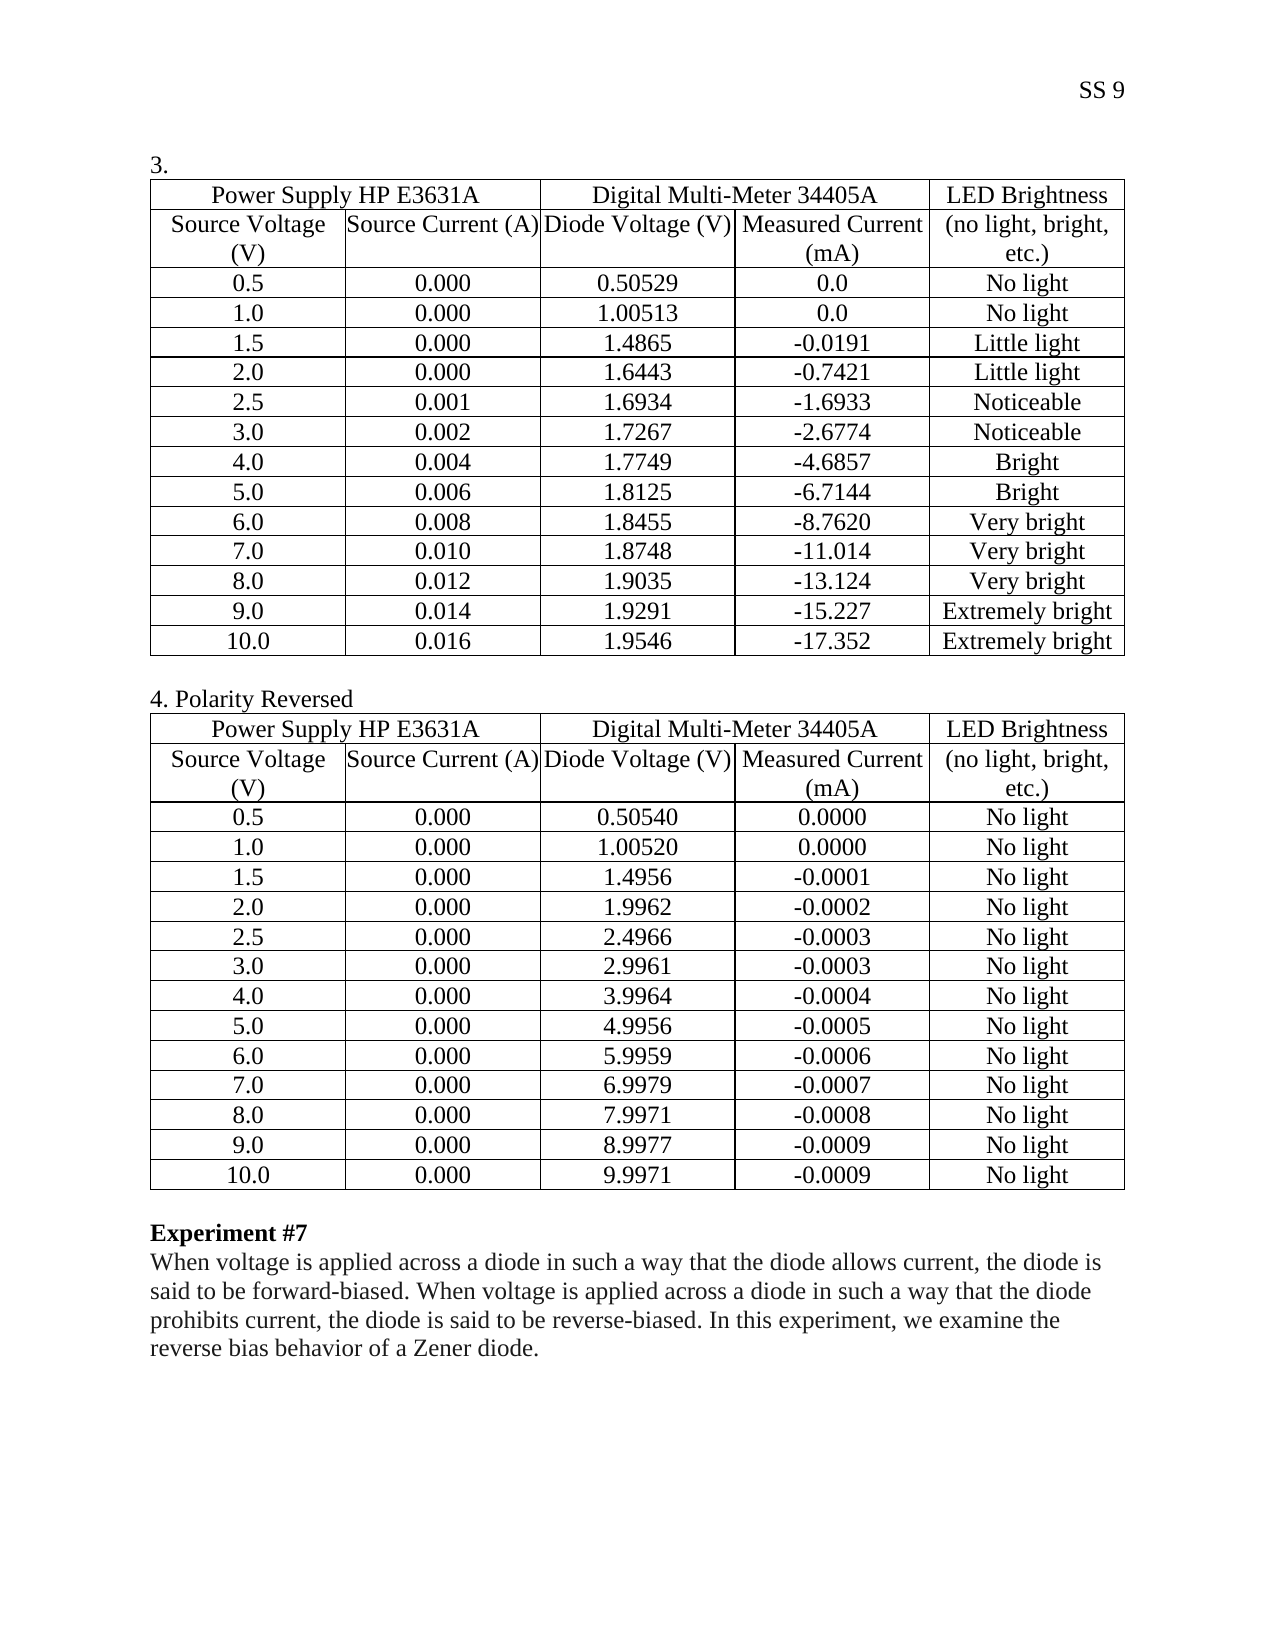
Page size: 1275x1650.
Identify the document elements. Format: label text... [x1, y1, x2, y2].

table_cell -0.0009 [736, 1130, 929, 1159]
table_cell 8.0 [151, 1100, 345, 1129]
table_cell -11.014 [736, 536, 929, 565]
table_cell 1.0 [151, 298, 345, 327]
table_cell -0.0002 [736, 892, 929, 921]
table_cell 0.000 [346, 862, 540, 891]
table_cell 0.000 [346, 1041, 540, 1069]
table_cell 0.5 [151, 268, 345, 297]
table_cell No light [930, 803, 1124, 831]
table_cell -2.6774 [736, 417, 929, 446]
table_cell 0.0000 [736, 803, 929, 831]
table_cell 7.9971 [541, 1100, 734, 1129]
table_cell Very bright [930, 536, 1124, 565]
table_cell 9.0 [151, 1130, 345, 1159]
table_cell 1.4865 [541, 328, 734, 356]
table_header Power Supply HP E3631A [151, 180, 540, 208]
table_cell -0.0007 [736, 1071, 929, 1099]
table_cell No light [930, 1071, 1124, 1099]
table_cell 0.5 [151, 803, 345, 831]
table_cell 1.8455 [541, 507, 734, 535]
table_cell Little light [930, 358, 1124, 386]
table_cell 0.000 [346, 922, 540, 950]
table_cell Diode Voltage (V) [541, 744, 734, 801]
table_cell -0.0001 [736, 862, 929, 891]
table_cell 0.000 [346, 981, 540, 1010]
table_cell -0.0003 [736, 951, 929, 980]
table_cell 0.000 [346, 358, 540, 386]
table_cell 0.000 [346, 1011, 540, 1040]
table_cell 0.0 [736, 268, 929, 297]
table_cell Noticeable [930, 417, 1124, 446]
table_cell 2.9961 [541, 951, 734, 980]
table_cell 0.002 [346, 417, 540, 446]
table_cell 2.5 [151, 922, 345, 950]
table_cell 6.0 [151, 1041, 345, 1069]
table_cell No light [930, 862, 1124, 891]
table_cell 0.016 [346, 626, 540, 654]
table_cell 0.000 [346, 892, 540, 921]
table_header Digital Multi-Meter 34405A [541, 180, 929, 208]
table_cell No light [930, 981, 1124, 1010]
table_cell -0.0008 [736, 1100, 929, 1129]
table_cell 9.0 [151, 596, 345, 625]
table_cell 1.7749 [541, 447, 734, 476]
table_cell 0.000 [346, 1160, 540, 1189]
table_cell 3.9964 [541, 981, 734, 1010]
table_cell -1.6933 [736, 387, 929, 416]
table_cell 1.6443 [541, 358, 734, 386]
table_cell (no light, bright, etc.) [930, 744, 1124, 801]
table_cell 0.004 [346, 447, 540, 476]
table_cell -8.7620 [736, 507, 929, 535]
table_cell Measured Current (mA) [736, 210, 929, 267]
table_cell No light [930, 1130, 1124, 1159]
table_cell Measured Current (mA) [736, 744, 929, 801]
table_cell -0.7421 [736, 358, 929, 386]
table_cell 5.0 [151, 477, 345, 506]
table_cell -13.124 [736, 566, 929, 595]
text When voltage is applied across a diode in such a way that the diode allows current, the diode is said to be forward-biased. When voltage is applied across a diode in such a way that the diode prohibits current, the diode is said to be reverse-biased. In this experiment, we examine the reverse bias behavior of a Zener diode. [150, 1247, 1125, 1362]
table_cell 3.0 [151, 417, 345, 446]
table_cell 0.000 [346, 298, 540, 327]
table_cell 5.9959 [541, 1041, 734, 1069]
table_cell No light [930, 951, 1124, 980]
table_cell 2.5 [151, 387, 345, 416]
table_cell 1.4956 [541, 862, 734, 891]
table_cell 0.000 [346, 328, 540, 356]
table_cell 1.00513 [541, 298, 734, 327]
table_header LED Brightness [930, 180, 1124, 208]
table_cell Bright [930, 477, 1124, 506]
table_cell No light [930, 1160, 1124, 1189]
table_cell 2.4966 [541, 922, 734, 950]
table_cell 1.9546 [541, 626, 734, 654]
text 3. [150, 150, 1125, 179]
table_cell -15.227 [736, 596, 929, 625]
table_cell 1.6934 [541, 387, 734, 416]
table_cell 1.9291 [541, 596, 734, 625]
table_cell 4.0 [151, 981, 345, 1010]
table_cell No light [930, 832, 1124, 861]
table_cell Little light [930, 328, 1124, 356]
table_cell 9.9971 [541, 1160, 734, 1189]
table_cell -6.7144 [736, 477, 929, 506]
table_cell Extremely bright [930, 596, 1124, 625]
table_cell Noticeable [930, 387, 1124, 416]
table_header Power Supply HP E3631A [151, 714, 540, 743]
table_cell Bright [930, 447, 1124, 476]
table_cell Source Current (A) [346, 210, 540, 267]
table_cell 10.0 [151, 1160, 345, 1189]
table_cell 8.9977 [541, 1130, 734, 1159]
table_cell 10.0 [151, 626, 345, 654]
table_cell 0.000 [346, 1071, 540, 1099]
table_cell No light [930, 1100, 1124, 1129]
table_cell 0.50529 [541, 268, 734, 297]
table_cell 0.0000 [736, 832, 929, 861]
table_cell 0.000 [346, 268, 540, 297]
table_cell 0.0 [736, 298, 929, 327]
table_cell 4.0 [151, 447, 345, 476]
table_cell 0.000 [346, 832, 540, 861]
table_cell No light [930, 298, 1124, 327]
table_cell 6.9979 [541, 1071, 734, 1099]
table_cell 1.0 [151, 832, 345, 861]
table_cell -0.0003 [736, 922, 929, 950]
table_cell No light [930, 1011, 1124, 1040]
table_cell No light [930, 1041, 1124, 1069]
table_cell -0.0005 [736, 1011, 929, 1040]
table_cell Source Voltage (V) [151, 744, 345, 801]
table_cell 0.000 [346, 803, 540, 831]
table_cell Extremely bright [930, 626, 1124, 654]
table_cell 0.000 [346, 951, 540, 980]
table_cell 0.001 [346, 387, 540, 416]
table_cell 1.8748 [541, 536, 734, 565]
table_cell 1.00520 [541, 832, 734, 861]
table_cell 0.000 [346, 1130, 540, 1159]
table_cell 0.010 [346, 536, 540, 565]
table_cell 0.008 [346, 507, 540, 535]
table_cell 2.0 [151, 892, 345, 921]
table_cell 5.0 [151, 1011, 345, 1040]
table_cell 3.0 [151, 951, 345, 980]
table_cell Source Voltage (V) [151, 210, 345, 267]
table_cell 1.5 [151, 328, 345, 356]
table_cell Very bright [930, 566, 1124, 595]
table_cell 1.7267 [541, 417, 734, 446]
table_cell -0.0191 [736, 328, 929, 356]
table_cell 2.0 [151, 358, 345, 386]
table_header LED Brightness [930, 714, 1124, 743]
table_header Digital Multi-Meter 34405A [541, 714, 929, 743]
table_cell 1.9035 [541, 566, 734, 595]
table_cell Very bright [930, 507, 1124, 535]
table_cell 6.0 [151, 507, 345, 535]
table_cell 0.000 [346, 1100, 540, 1129]
table_cell 7.0 [151, 1071, 345, 1099]
table_cell No light [930, 268, 1124, 297]
table_cell 1.9962 [541, 892, 734, 921]
table_cell 7.0 [151, 536, 345, 565]
table_cell 0.014 [346, 596, 540, 625]
table_cell 4.9956 [541, 1011, 734, 1040]
table_cell -4.6857 [736, 447, 929, 476]
table_cell No light [930, 892, 1124, 921]
table_cell 1.8125 [541, 477, 734, 506]
table_cell No light [930, 922, 1124, 950]
table_cell Diode Voltage (V) [541, 210, 734, 267]
table_cell Source Current (A) [346, 744, 540, 801]
table_cell 0.50540 [541, 803, 734, 831]
text 4. Polarity Reversed [150, 684, 1125, 713]
table_cell -17.352 [736, 626, 929, 654]
table_cell (no light, bright, etc.) [930, 210, 1124, 267]
table_cell 1.5 [151, 862, 345, 891]
text Experiment #7 [150, 1218, 1125, 1247]
table_cell 0.012 [346, 566, 540, 595]
table_cell -0.0004 [736, 981, 929, 1010]
table_cell 0.006 [346, 477, 540, 506]
table_cell -0.0009 [736, 1160, 929, 1189]
table_cell 8.0 [151, 566, 345, 595]
table_cell -0.0006 [736, 1041, 929, 1069]
